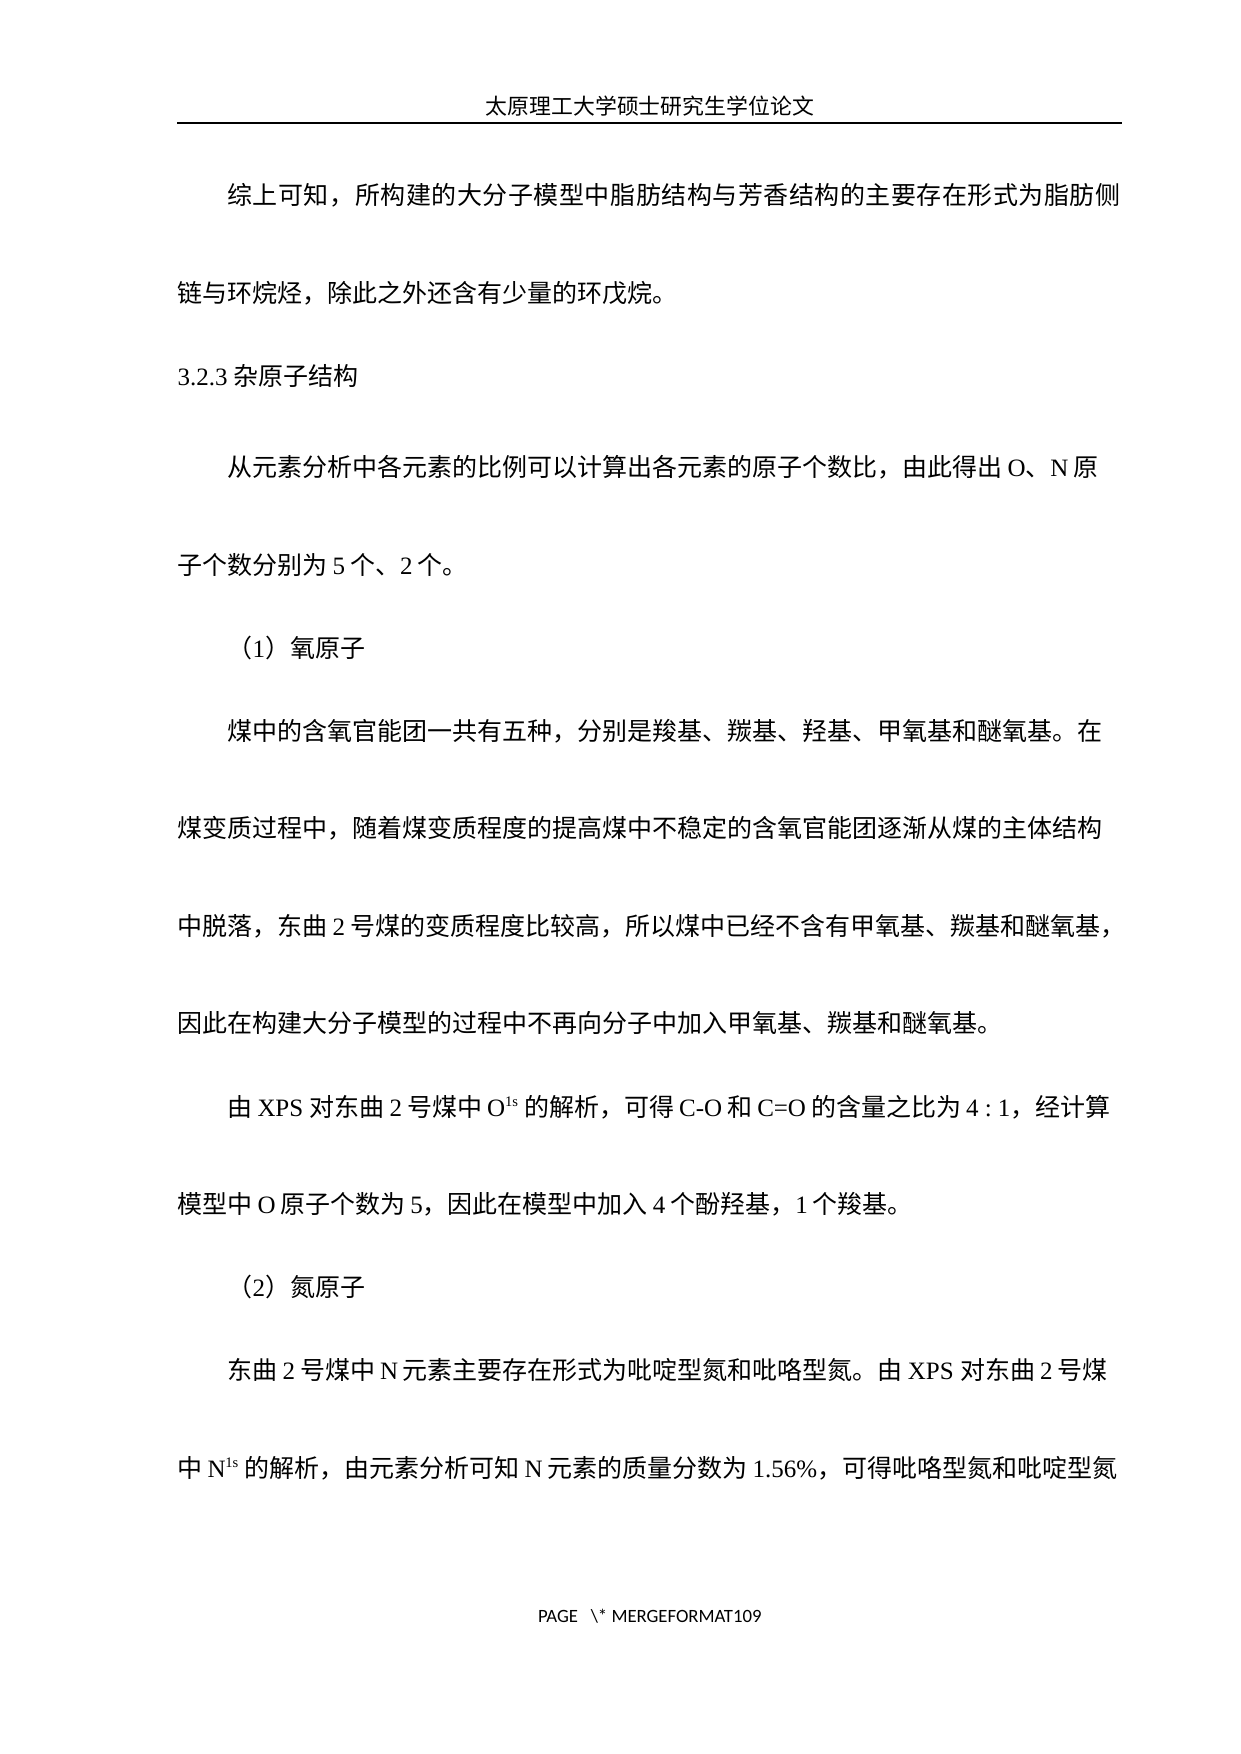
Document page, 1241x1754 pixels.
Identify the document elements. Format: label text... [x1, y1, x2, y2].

text 3.2.3 杂原子结构 [177, 342, 1122, 407]
text 由XPS 对东曲2号煤中O1s 的解析，可得C-O和C=O的含量之比为4 : 1，经计算模型中O原子个数为5，因此在模型中加入4个酚羟基，1个羧基。 [177, 1073, 1122, 1235]
text （1）氧原子 [177, 614, 1122, 679]
text 煤中的含氧官能团一共有五种，分别是羧基、羰基、羟基、甲氧基和醚氧基。在煤变质过程中，随着煤变质程度的提高煤中不稳定的含氧官能团逐渐从煤的主体结构中脱落，东曲2号煤的变质程度比较高，所以煤中已经不含有甲氧基、羰基和醚氧基，因此在构建大分子模型的过程中不再向分子中加入甲氧基、羰基和醚氧基。 [177, 697, 1122, 1054]
text 从元素分析中各元素的比例可以计算出各元素的原子个数比，由此得出O、N原子个数分别为5个、2个。 [177, 433, 1122, 596]
text 综上可知，所构建的大分子模型中脂肪结构与芳香结构的主要存在形式为脂肪侧链与环烷烃，除此之外还含有少量的环戊烷。 [177, 161, 1122, 324]
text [177, 1336, 1122, 1499]
text （2）氮原子 [177, 1253, 1122, 1318]
